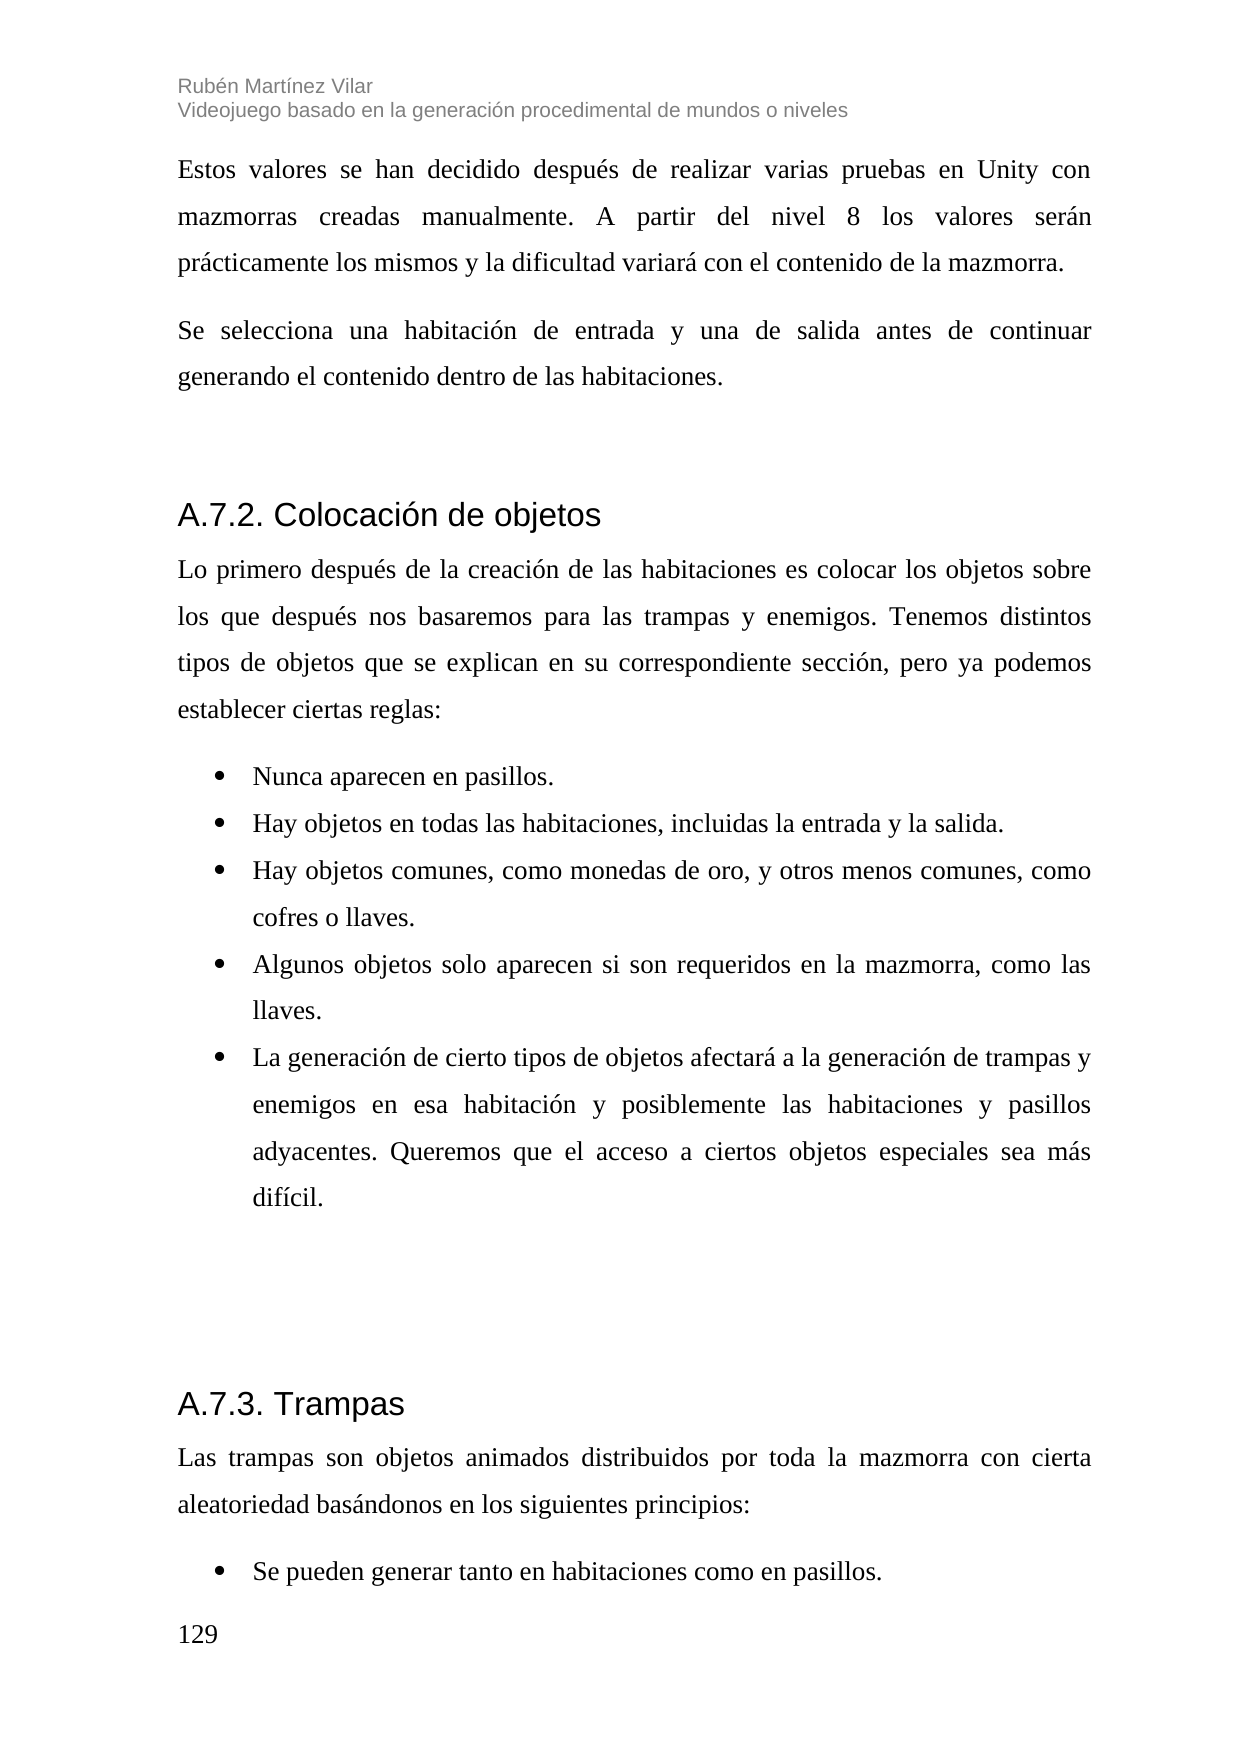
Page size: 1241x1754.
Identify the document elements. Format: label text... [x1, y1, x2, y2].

list Nunca aparecen en pasillos. [215, 761, 1092, 792]
subtitle A.7.2. Colocación de objetos [177, 495, 1092, 534]
text Lo primero después de la creación de las habitaciones es colocar los objetos sobre los que después nos basaremos para las trampas y enemigos. Tenemos distintos tipos de objetos que se explican en su correspondiente sección, pero ya podemos establecer ciertas reglas: [177, 553, 1092, 724]
list La generación de cierto tipos de objetos afectará a la generación de trampas y enemigos en esa habitación y posiblemente las habitaciones y pasillos adyacentes. Queremos que el acceso a ciertos objetos especiales sea más difícil. [215, 1041, 1092, 1212]
text Se selecciona una habitación de entrada y una de salida antes de continuar generando el contenido dentro de las habitaciones. [177, 314, 1092, 392]
text Las trampas son objetos animados distribuidos por toda la mazmorra con cierta aleatoriedad basándonos en los siguientes principios: [177, 1441, 1092, 1519]
list Hay objetos en todas las habitaciones, incluidas la entrada y la salida. [215, 807, 1092, 839]
list Hay objetos comunes, como monedas de oro, y otros menos comunes, como cofres o llaves. [215, 854, 1092, 932]
list Algunos objetos solo aparecen si son requeridos en la mazmorra, como las llaves. [215, 948, 1092, 1026]
text Estos valores se han decidido después de realizar varias pruebas en Unity con mazmorras creadas manualmente. A partir del nivel 8 los valores serán prácticamente los mismos y la dificultad variará con el contenido de la mazmorra. [177, 153, 1092, 277]
subtitle A.7.3. Trampas [177, 1384, 1092, 1422]
list Se pueden generar tanto en habitaciones como en pasillos. [215, 1556, 1092, 1587]
